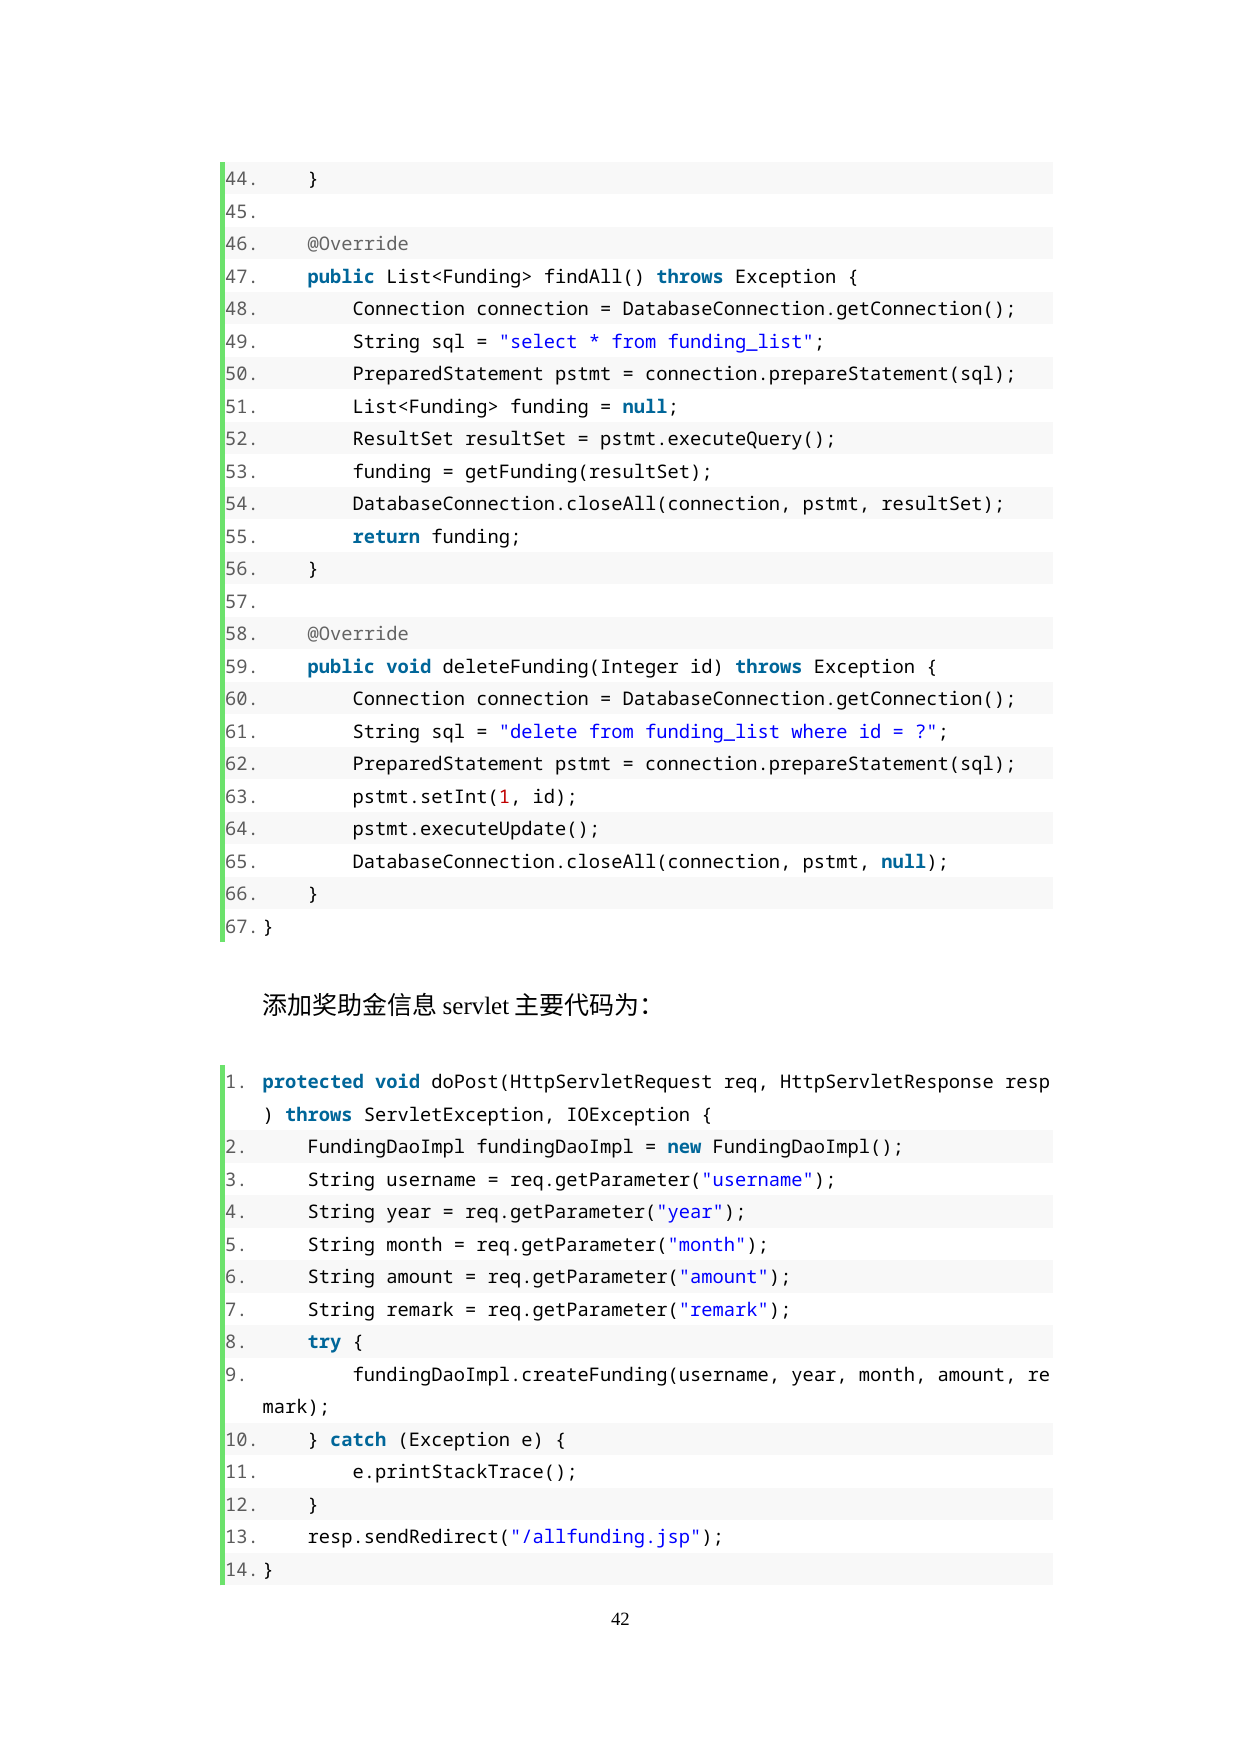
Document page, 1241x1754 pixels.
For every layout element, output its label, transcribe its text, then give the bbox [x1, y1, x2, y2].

list List<Funding> funding = null; [225, 389, 1053, 422]
list public void deleteFunding(Integer id) throws Exception { [225, 649, 1053, 682]
list funding = getFunding(resultSet); [225, 454, 1053, 487]
list Connection connection = DatabaseConnection.getConnection(); [225, 682, 1053, 714]
list String month = req.getParameter("month"); [225, 1228, 1053, 1260]
list String year = req.getParameter("year"); [225, 1195, 1053, 1228]
text 添加奖助金信息servlet主要代码为： [219, 971, 1053, 1036]
list String sql = "delete from funding_list where id = ?"; [225, 714, 1053, 747]
list ResultSet resultSet = pstmt.executeQuery(); [225, 422, 1053, 454]
list } [225, 162, 1053, 194]
list } catch (Exception e) { [225, 1423, 1053, 1455]
list DatabaseConnection.closeAll(connection, pstmt, resultSet); [225, 487, 1053, 519]
list protected void doPost(HttpServletRequest req, HttpServletResponse resp) throws ServletException, IOException { [225, 1065, 1053, 1130]
list return funding; [225, 519, 1053, 552]
list @Override [225, 617, 1053, 649]
list DatabaseConnection.closeAll(connection, pstmt, null); [225, 844, 1053, 877]
list } [225, 877, 1053, 909]
list String sql = "select * from funding_list"; [225, 324, 1053, 357]
list } [225, 552, 1053, 584]
list public List<Funding> findAll() throws Exception { [225, 259, 1053, 292]
list String remark = req.getParameter("remark"); [225, 1293, 1053, 1325]
list } [225, 909, 1053, 942]
list PreparedStatement pstmt = connection.prepareStatement(sql); [225, 747, 1053, 779]
list fundingDaoImpl.createFunding(username, year, month, amount, remark); [225, 1358, 1053, 1423]
list String amount = req.getParameter("amount"); [225, 1260, 1053, 1293]
list resp.sendRedirect("/allfunding.jsp"); [225, 1520, 1053, 1553]
list @Override [225, 227, 1053, 259]
list Connection connection = DatabaseConnection.getConnection(); [225, 292, 1053, 324]
list pstmt.executeUpdate(); [225, 812, 1053, 844]
list try { [225, 1325, 1053, 1358]
list pstmt.setInt(1, id); [225, 779, 1053, 812]
list PreparedStatement pstmt = connection.prepareStatement(sql); [225, 357, 1053, 389]
list e.printStackTrace(); [225, 1455, 1053, 1488]
list } [225, 1488, 1053, 1520]
list String username = req.getParameter("username"); [225, 1163, 1053, 1195]
list FundingDaoImpl fundingDaoImpl = new FundingDaoImpl(); [225, 1130, 1053, 1163]
list } [225, 1553, 1053, 1585]
